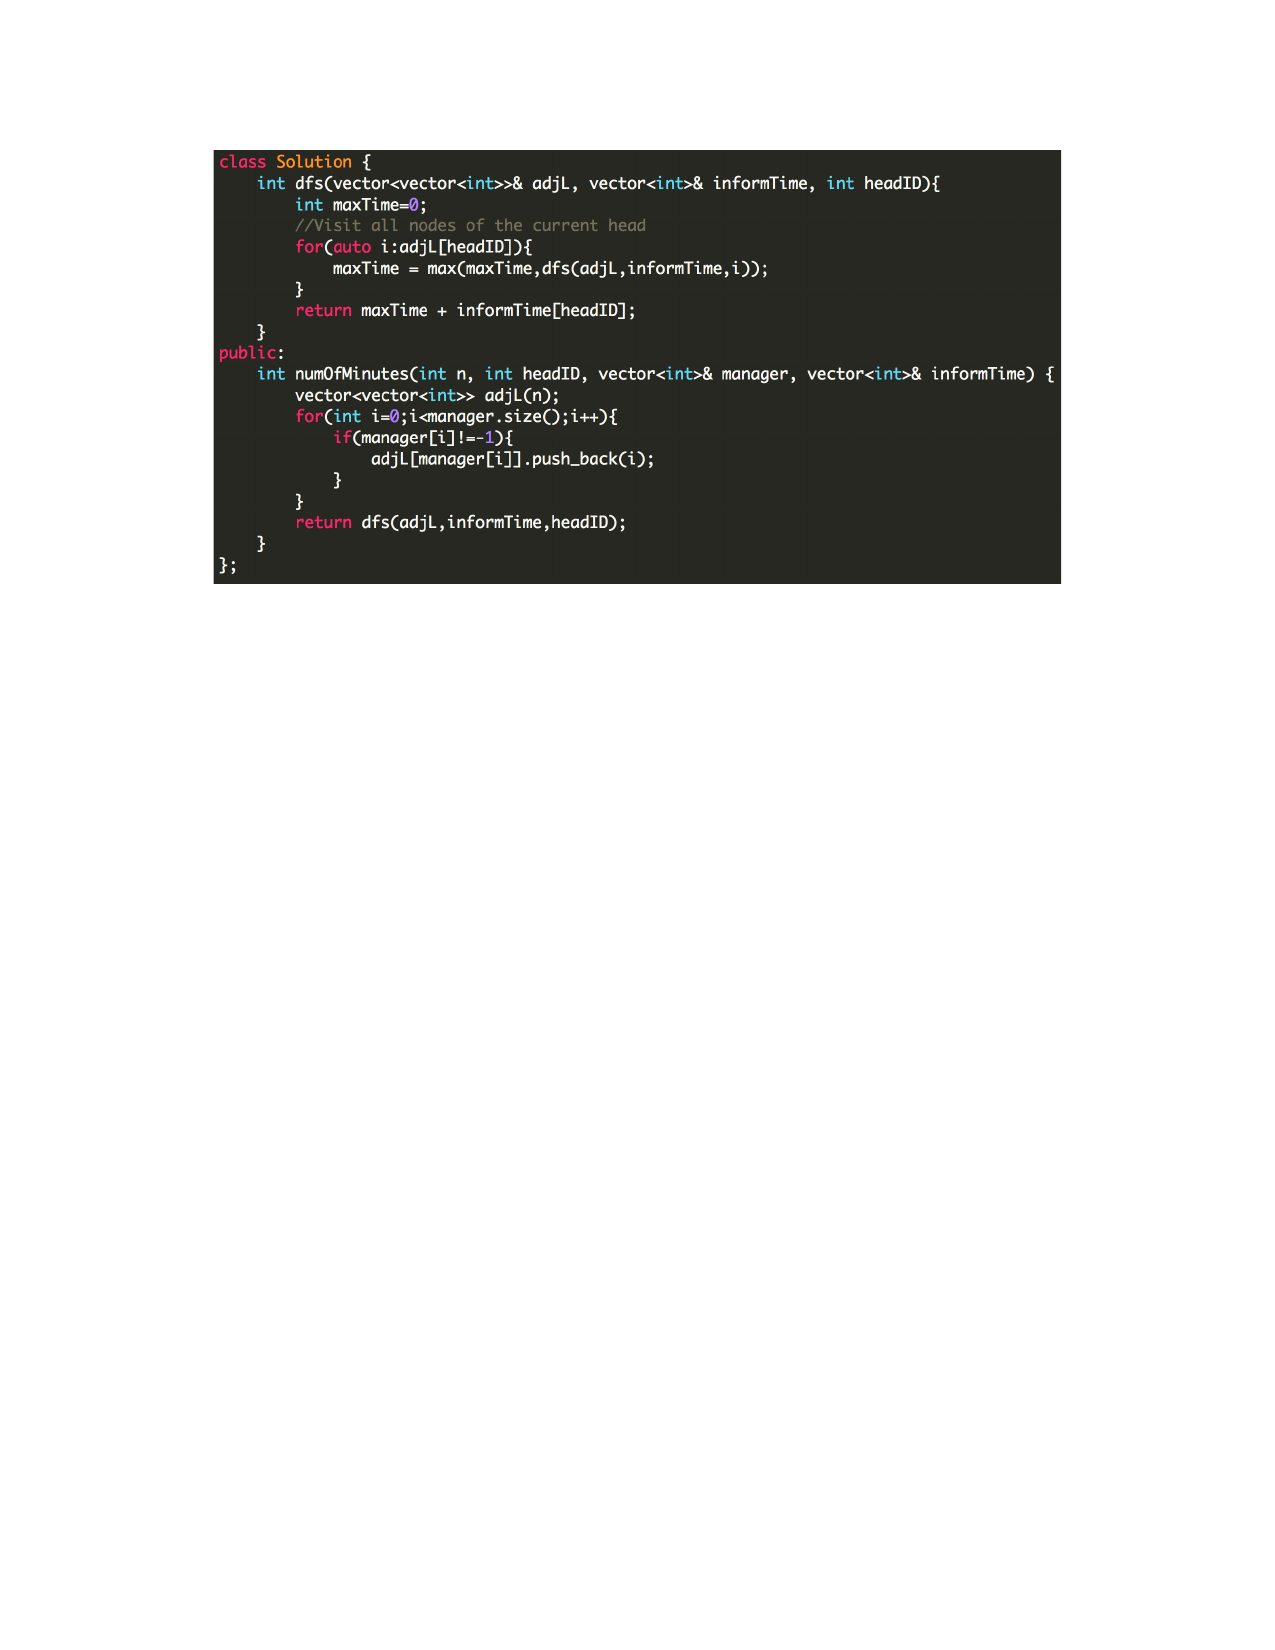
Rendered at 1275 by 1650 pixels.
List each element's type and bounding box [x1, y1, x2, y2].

picture [213, 150, 1062, 584]
